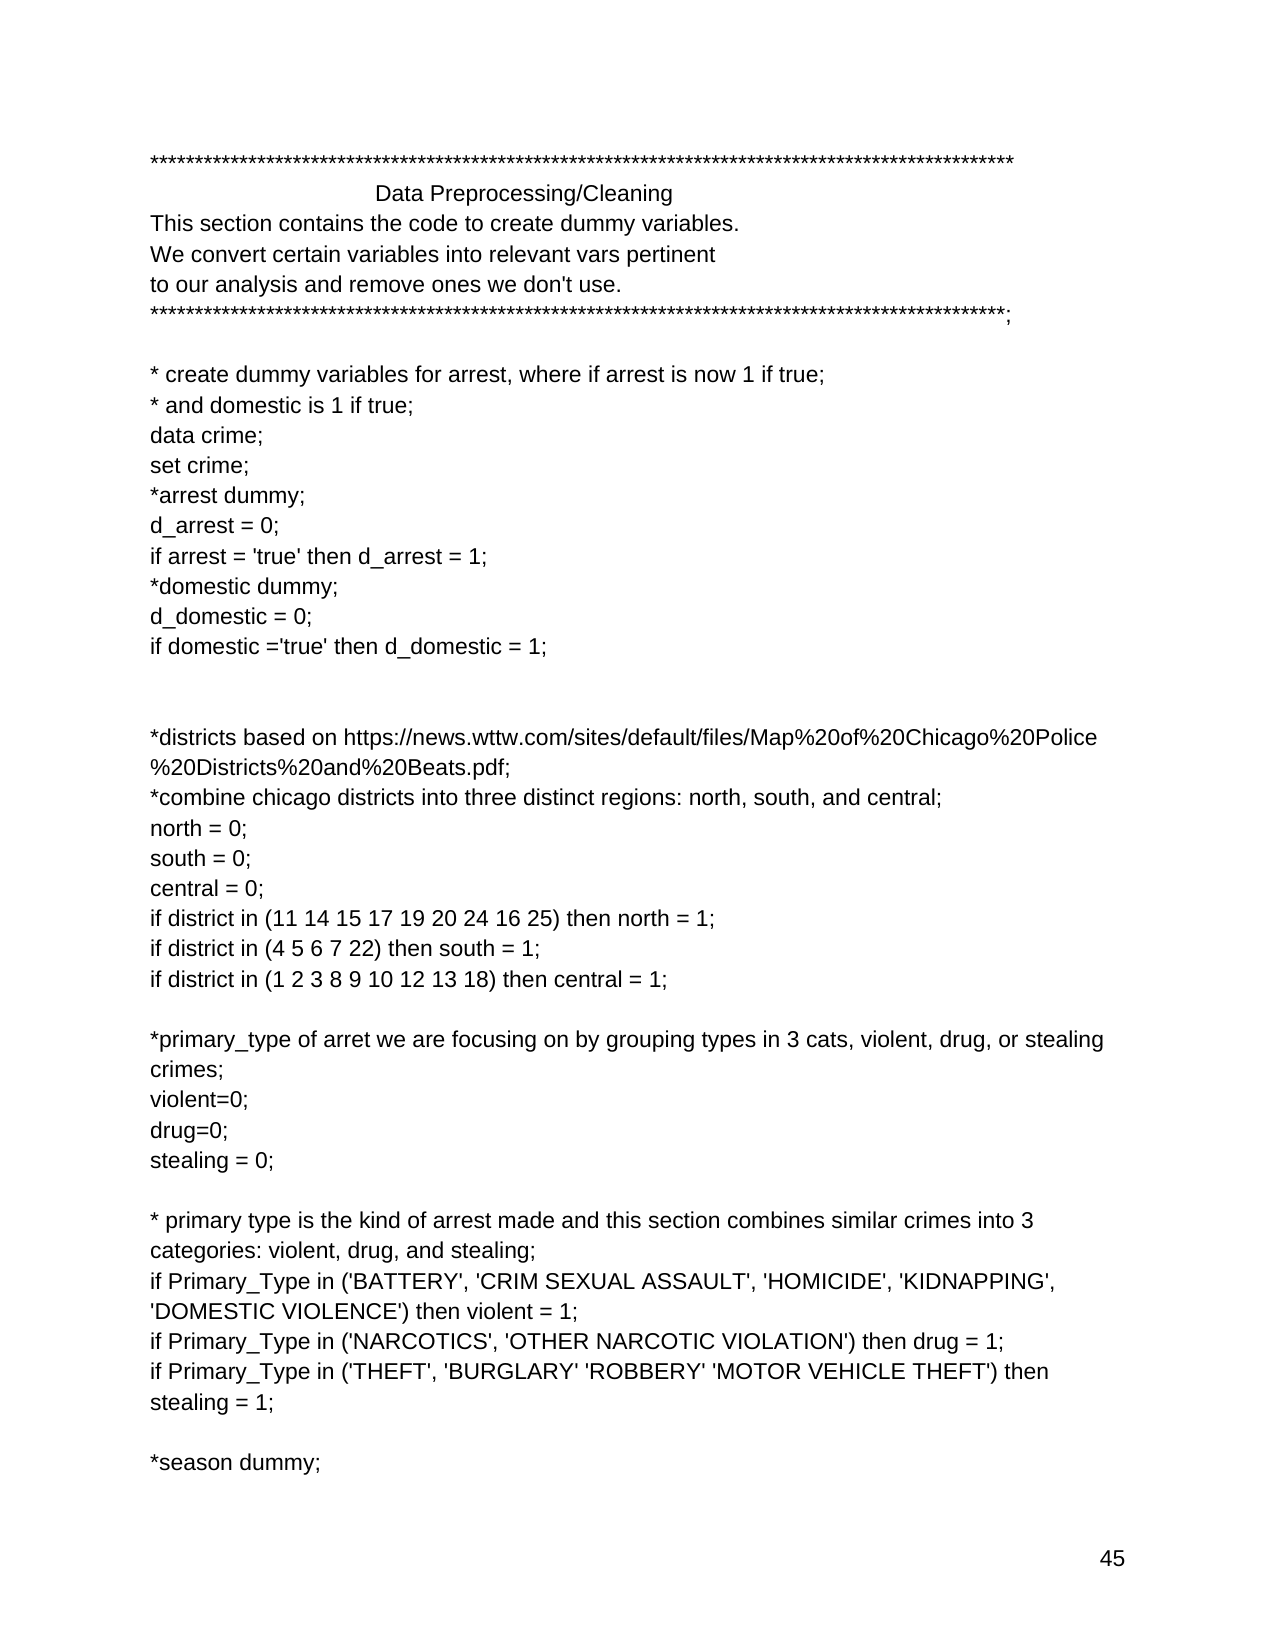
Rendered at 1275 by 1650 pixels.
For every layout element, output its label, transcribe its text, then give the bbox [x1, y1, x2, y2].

text d_domestic = 0; [150, 603, 1125, 629]
text *arrest dummy; [150, 482, 1125, 509]
text if Primary_Type in ('THEFT', 'BURGLARY' 'ROBBERY' 'MOTOR VEHICLE THEFT') then stealing = 1; [150, 1358, 1125, 1415]
text d_arrest = 0; [150, 512, 1125, 539]
text *districts based on https://news.wttw.com/sites/default/files/Map%20of%20Chicago%20Police%20Districts%20and%20Beats.pdf; [150, 724, 1125, 781]
text if district in (4 5 6 7 22) then south = 1; [150, 935, 1125, 962]
text violent=0; [150, 1086, 1125, 1113]
text north = 0; [150, 814, 1125, 841]
text * and domestic is 1 if true; [150, 392, 1125, 418]
text if Primary_Type in ('NARCOTICS', 'OTHER NARCOTIC VIOLATION') then drug = 1; [150, 1328, 1125, 1354]
text set crime; [150, 452, 1125, 478]
text if arrest = 'true' then d_arrest = 1; [150, 543, 1125, 569]
text ************************************************************************************************; [150, 301, 1125, 327]
text *domestic dummy; [150, 573, 1125, 599]
text stealing = 0; [150, 1147, 1125, 1173]
text south = 0; [150, 845, 1125, 871]
text *season dummy; [150, 1449, 1125, 1475]
text This section contains the code to create dummy variables. [150, 210, 1125, 237]
text *combine chicago districts into three distinct regions: north, south, and central; [150, 784, 1125, 811]
text to our analysis and remove ones we don't use. [150, 271, 1125, 297]
text * create dummy variables for arrest, where if arrest is now 1 if true; [150, 361, 1125, 388]
text * primary type is the kind of arrest made and this section combines similar crimes into 3 categories: violent, drug, and stealing; [150, 1207, 1125, 1264]
text if district in (11 14 15 17 19 20 24 16 25) then north = 1; [150, 905, 1125, 932]
text if district in (1 2 3 8 9 10 12 13 18) then central = 1; [150, 966, 1125, 992]
text Data Preprocessing/Cleaning [150, 180, 1125, 207]
text if domestic ='true' then d_domestic = 1; [150, 633, 1125, 660]
text drug=0; [150, 1117, 1125, 1143]
text central = 0; [150, 875, 1125, 901]
text if Primary_Type in ('BATTERY', 'CRIM SEXUAL ASSAULT', 'HOMICIDE', 'KIDNAPPING', 'DOMESTIC VIOLENCE') then violent = 1; [150, 1268, 1125, 1324]
text *primary_type of arret we are focusing on by grouping types in 3 cats, violent, drug, or stealing crimes; [150, 1026, 1125, 1083]
text We convert certain variables into relevant vars pertinent [150, 241, 1125, 267]
text data crime; [150, 422, 1125, 448]
text ************************************************************************************************* [150, 150, 1125, 176]
